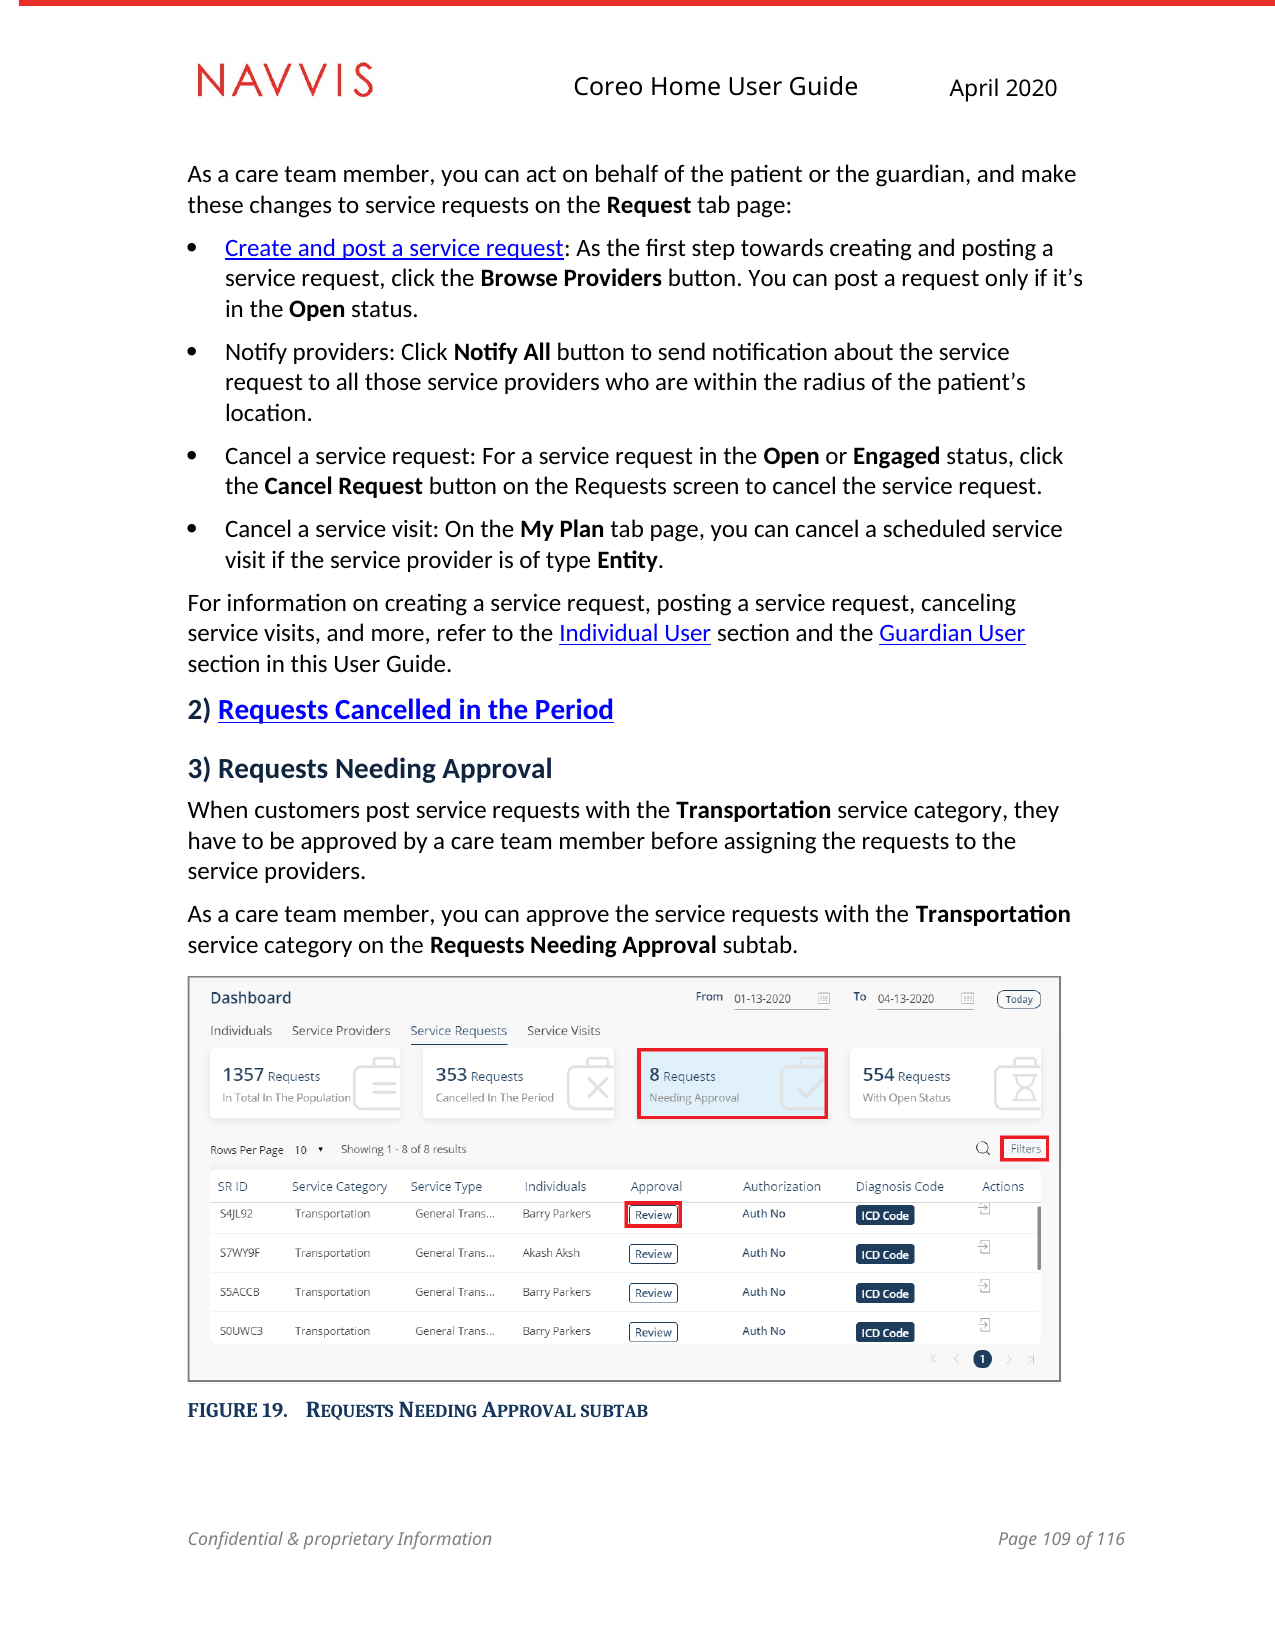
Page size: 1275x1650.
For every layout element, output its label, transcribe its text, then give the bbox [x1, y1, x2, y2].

text Requests Needing Approval subtab [187, 1397, 1058, 1423]
list Cancel a service visit: On the My Plan tab page, you can cancel a scheduled service visit if the service provider is of type Entity. [187, 513, 1087, 574]
text For information on creating a service request, posting a service request, canceling service visits, and more, refer to the Individual User section and the Guardian User section in this User Guide. [187, 587, 1087, 679]
list Cancel a service request: For a service request in the Open or Engaged status, click the Cancel Request button on the Requests screen to cancel the service request. [187, 440, 1087, 501]
list Notify providers: Click Notify All button to send notification about the service request to all those service providers who are within the radius of the patient’s location. [187, 336, 1087, 427]
text As a care team member, you can approve the service requests with the Transportation service category on the Requests Needing Approval subtab. [187, 898, 1087, 959]
picture [187, 976, 1063, 1384]
picture [187, 55, 383, 104]
text When customers post service requests with the Transportation service category, they have to be approved by a care team member before assigning the requests to the service providers. [187, 794, 1087, 886]
subtitle 3) Requests Needing Approval [187, 750, 1087, 786]
subtitle 2) Requests Cancelled in the Period [187, 691, 1087, 727]
list Create and post a service request: As the first step towards creating and posting a service request, click the Browse Providers button. You can post a request only if it’s in the Open status. [187, 232, 1087, 323]
text As a care team member, you can act on behalf of the patient or the guardian, and make these changes to service requests on the Request tab page: [187, 158, 1087, 219]
